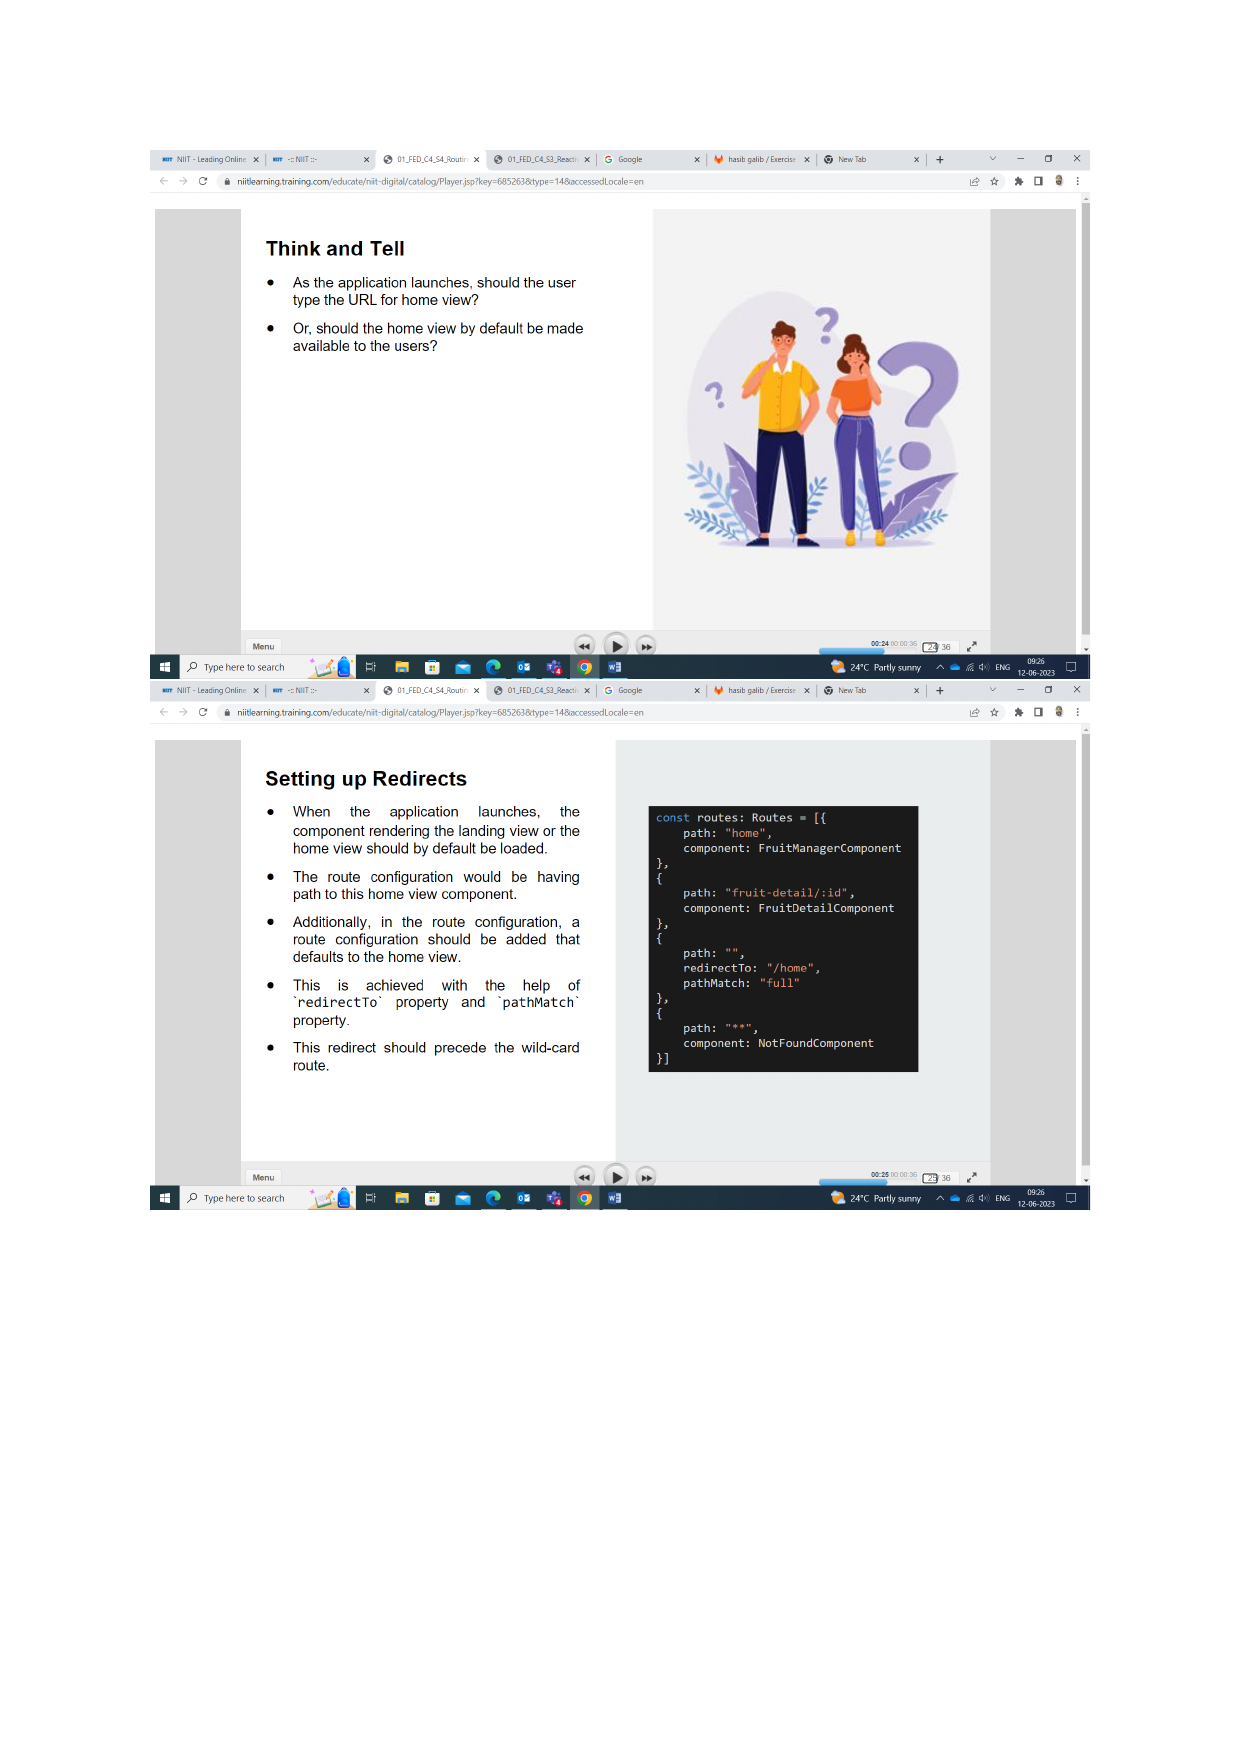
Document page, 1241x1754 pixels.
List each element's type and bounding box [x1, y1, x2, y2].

picture [150, 150, 1091, 679]
picture [150, 681, 1091, 1210]
